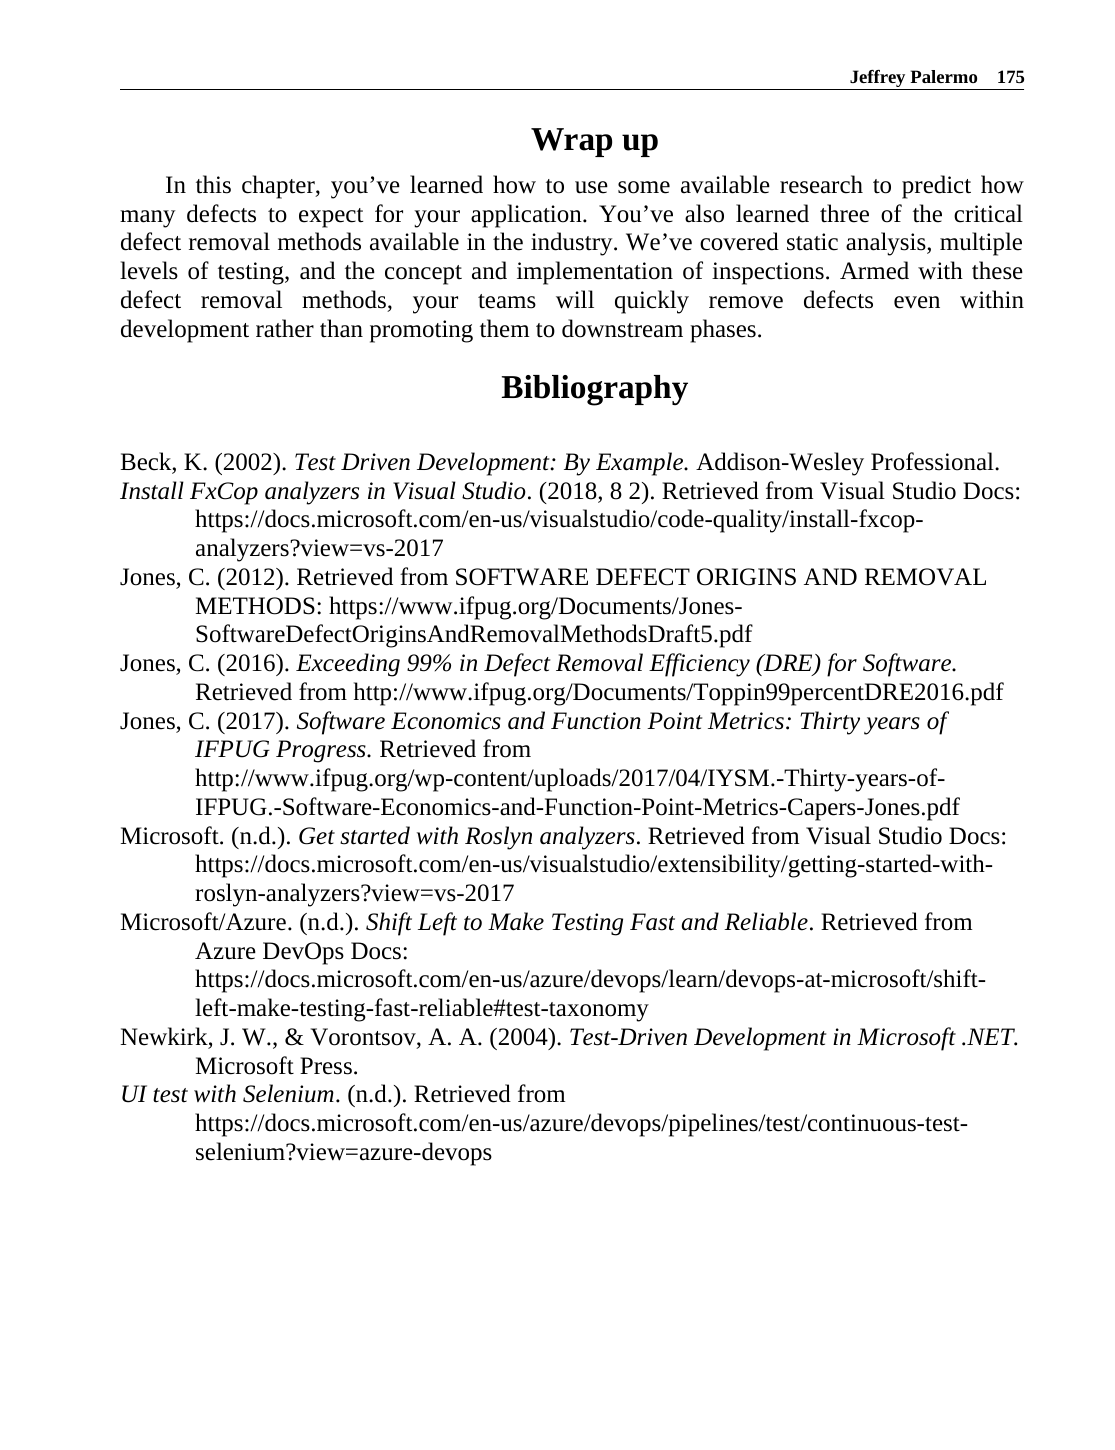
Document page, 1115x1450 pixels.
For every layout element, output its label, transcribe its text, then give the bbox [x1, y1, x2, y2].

text In this chapter, you’ve learned how to use some available research to predict how many defects to expect for your application. You’ve also learned three of the critical defect removal methods available in the industry. We’ve covered static analysis, multiple levels of testing, and the concept and implementation of inspections. Armed with these defect removal methods, your teams will quickly remove defects even within development rather than promoting them to downstream phases. [120, 170, 1024, 342]
subtitle Wrap up [120, 119, 1024, 157]
